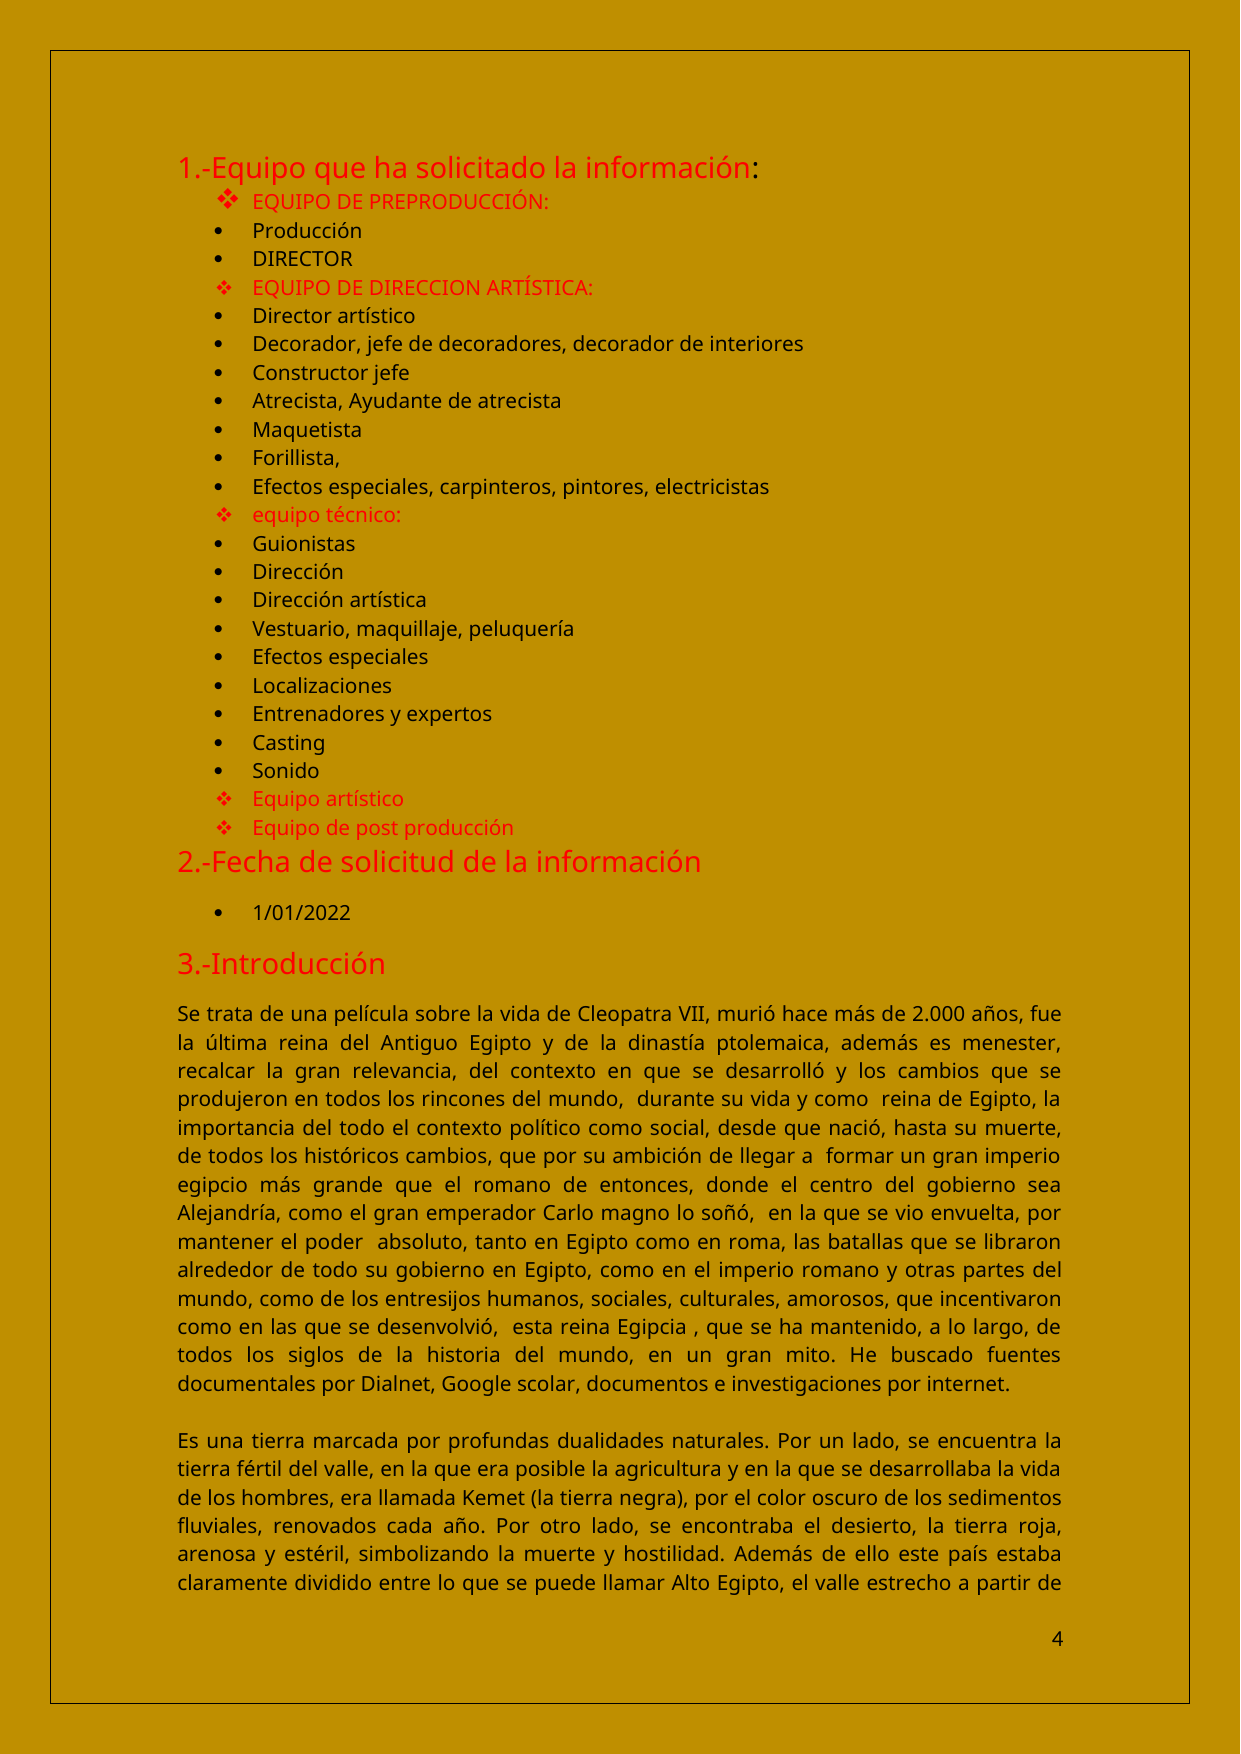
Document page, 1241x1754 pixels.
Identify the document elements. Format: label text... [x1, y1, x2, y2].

list equipo técnico: [214, 500, 1063, 529]
list Decorador, jefe de decoradores, decorador de interiores [214, 329, 1063, 358]
text 1.-Equipo que ha solicitado la información: [177, 147, 1063, 187]
list EQUIPO DE PREPRODUCCIÓN: [214, 187, 1063, 216]
list Maquetista [214, 415, 1063, 443]
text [177, 1426, 1063, 1596]
text 2.-Fecha de solicitud de la información [177, 841, 1063, 881]
list Equipo de post producción [214, 813, 1063, 841]
list Equipo artístico [214, 784, 1063, 813]
list Entrenadores y expertos [214, 699, 1063, 728]
list DIRECTOR [214, 244, 1063, 273]
list Casting [214, 728, 1063, 756]
list Efectos especiales [214, 642, 1063, 671]
list Dirección [214, 557, 1063, 586]
list Producción [214, 216, 1063, 244]
list Sonido [214, 756, 1063, 784]
list Efectos especiales, carpinteros, pintores, electricistas [214, 472, 1063, 500]
list Vestuario, maquillaje, peluquería [214, 614, 1063, 642]
list EQUIPO DE DIRECCION ARTÍSTICA: [214, 273, 1063, 301]
list Constructor jefe [214, 358, 1063, 386]
list 1/01/2022 [214, 898, 1063, 926]
list Guionistas [214, 529, 1063, 557]
text 3.-Introducción [177, 943, 1063, 983]
list Forillista, [214, 443, 1063, 472]
list Dirección artística [214, 586, 1063, 614]
list Localizaciones [214, 671, 1063, 699]
list Director artístico [214, 301, 1063, 329]
text Se trata de una película sobre la vida de Cleopatra VII, murió hace más de 2.000 años, fue la última reina del Antiguo Egipto y de la dinastía ptolemaica, además es menester, recalcar la gran relevancia, del contexto en que se desarrolló y los cambios que se produjeron en todos los rincones del mundo, durante su vida y como reina de Egipto, la importancia del todo el contexto político como social, desde que nació, hasta su muerte, de todos los históricos cambios, que por su ambición de llegar a formar un gran imperio egipcio más grande que el romano de entonces, donde el centro del gobierno sea Alejandría, como el gran emperador Carlo magno lo soñó, en la que se vio envuelta, por mantener el poder absoluto, tanto en Egipto como en roma, las batallas que se libraron alrededor de todo su gobierno en Egipto, como en el imperio romano y otras partes del mundo, como de los entresijos humanos, sociales, culturales, amorosos, que incentivaron como en las que se desenvolvió, esta reina Egipcia , que se ha mantenido, a lo largo, de todos los siglos de la historia del mundo, en un gran mito. He buscado fuentes documentales por Dialnet, Google scolar, documentos e investigaciones por internet. [177, 999, 1063, 1397]
list Atrecista, Ayudante de atrecista [214, 386, 1063, 415]
